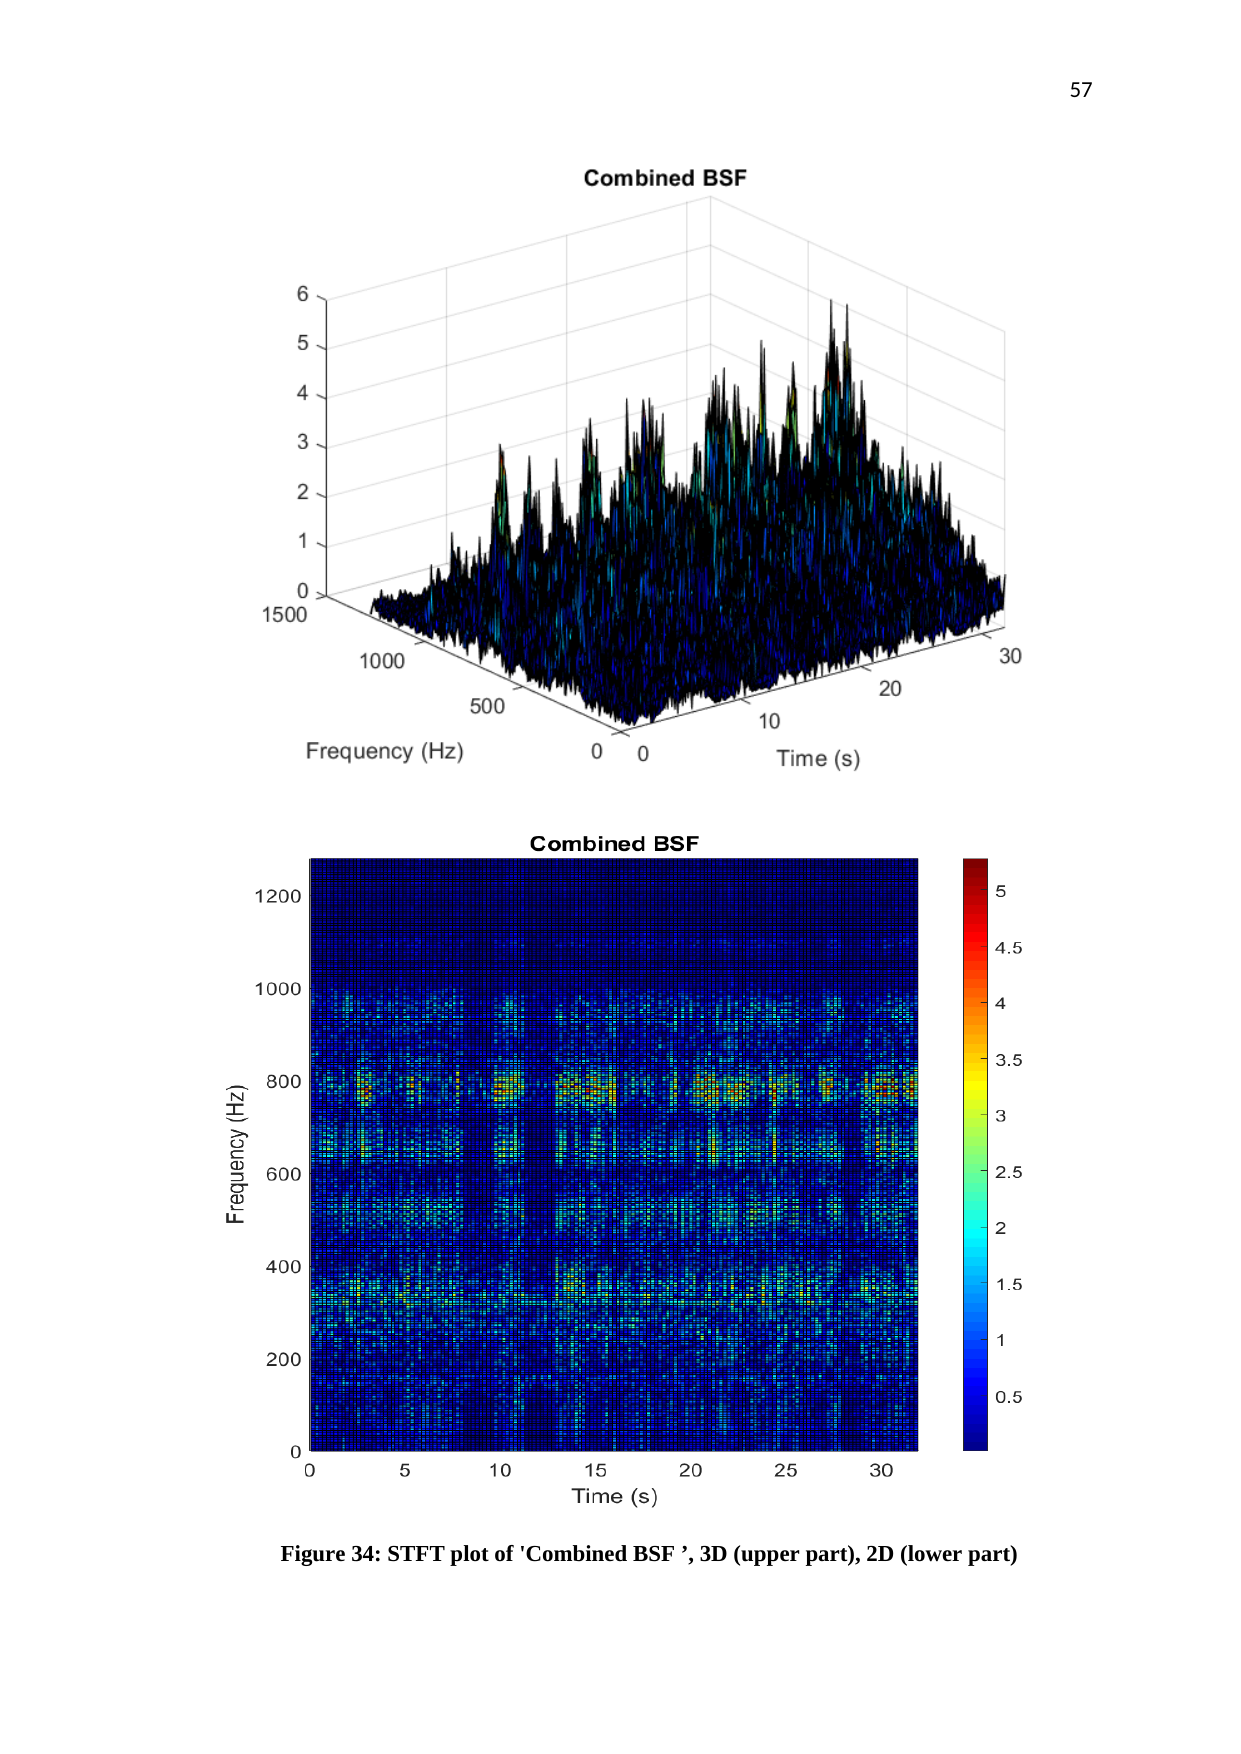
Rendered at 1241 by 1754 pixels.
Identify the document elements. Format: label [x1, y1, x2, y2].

picture [206, 147, 1093, 1531]
